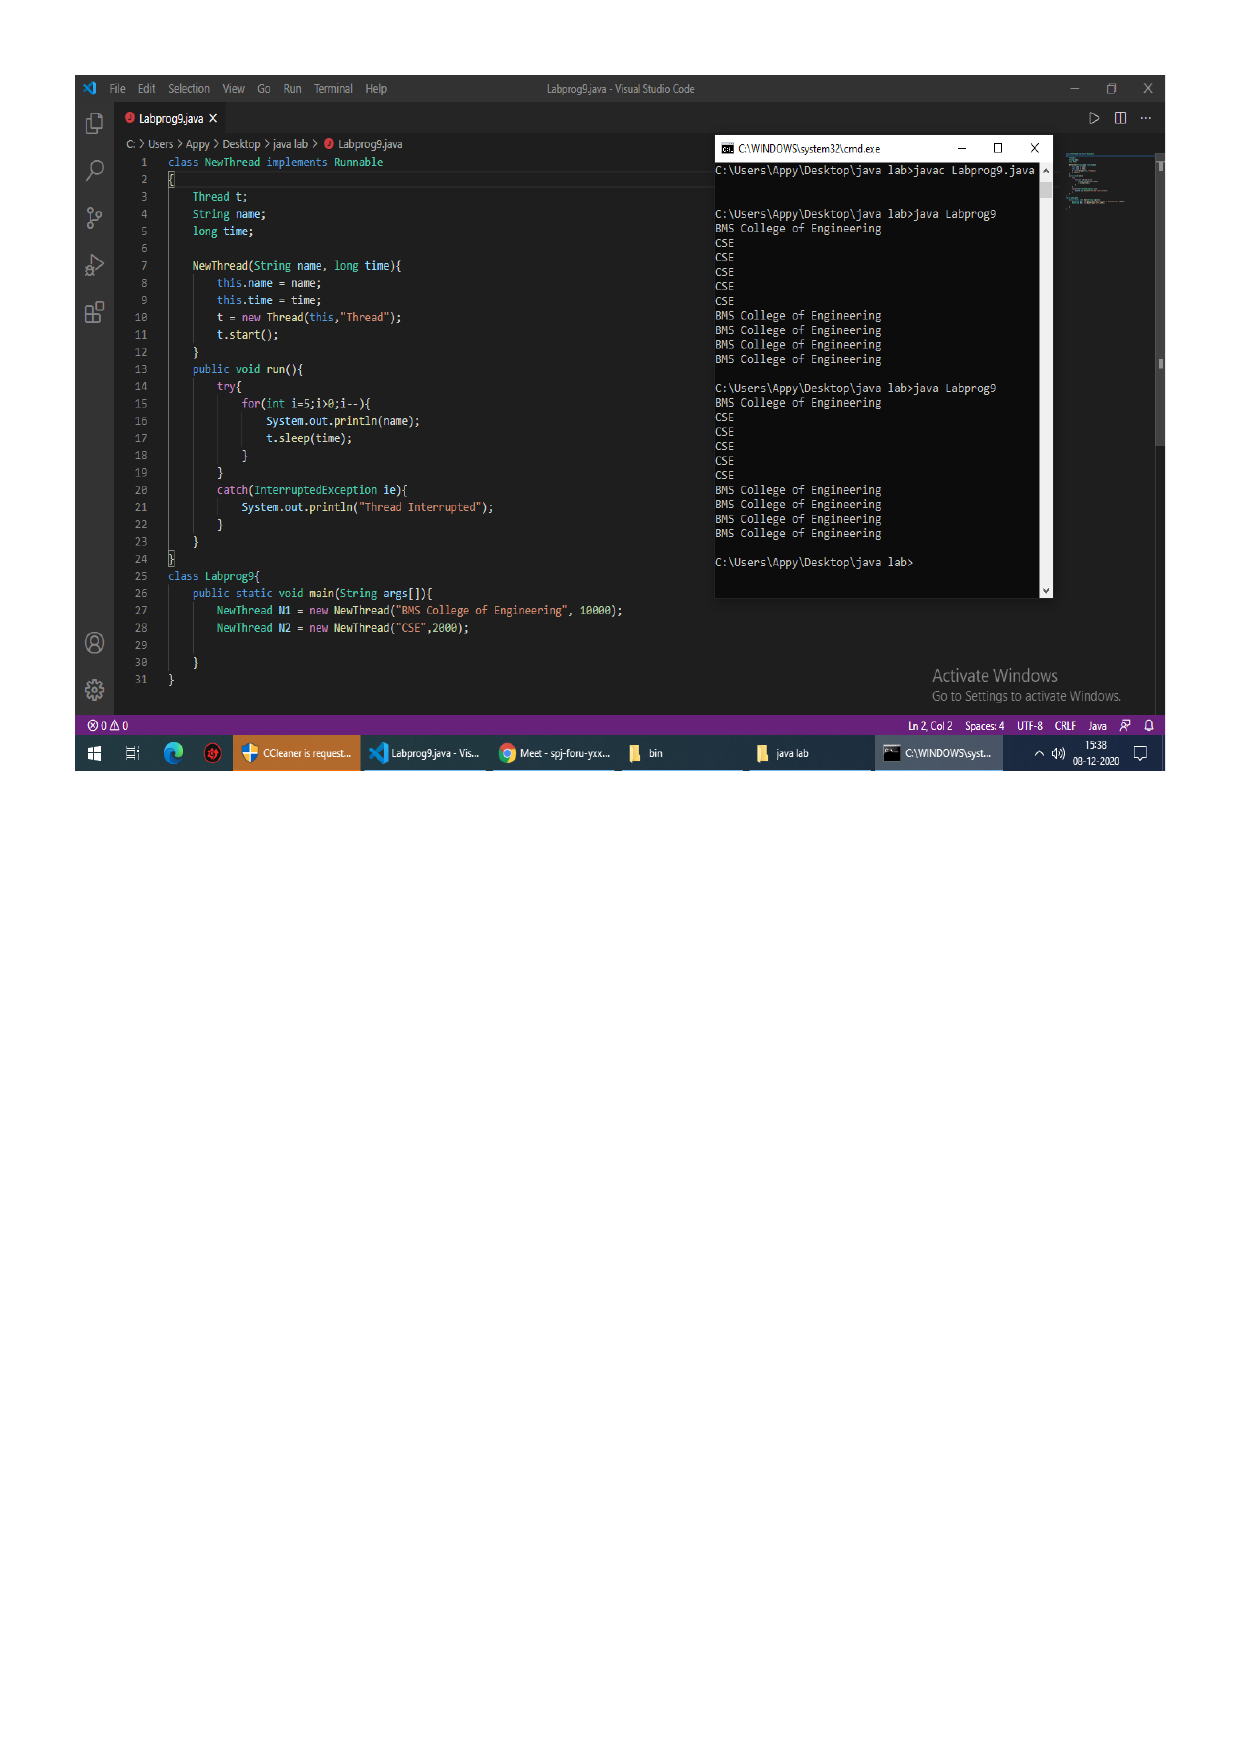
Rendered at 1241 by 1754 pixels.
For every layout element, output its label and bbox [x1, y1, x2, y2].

picture [75, 75, 1166, 771]
